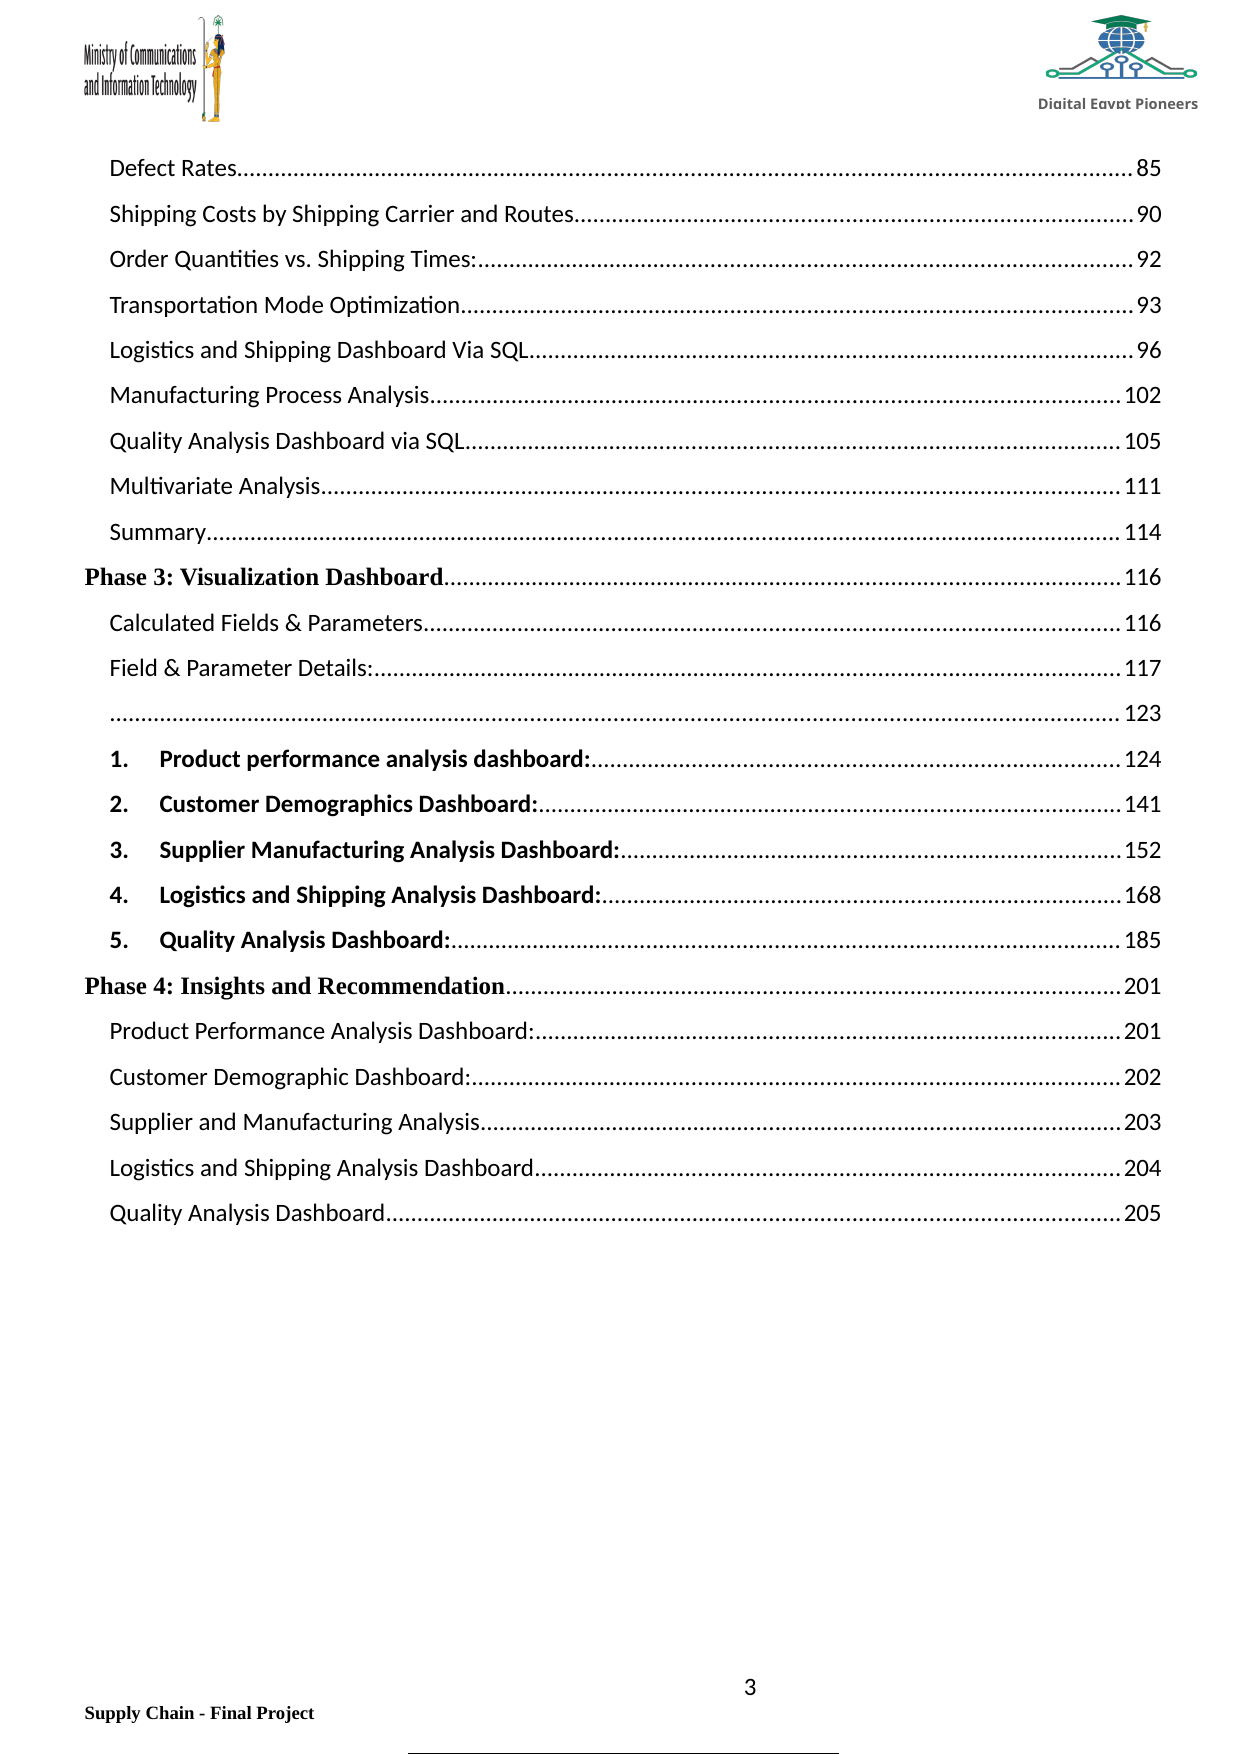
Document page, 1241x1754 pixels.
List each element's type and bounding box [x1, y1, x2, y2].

picture [1045, 15, 1197, 82]
picture [84, 15, 225, 122]
